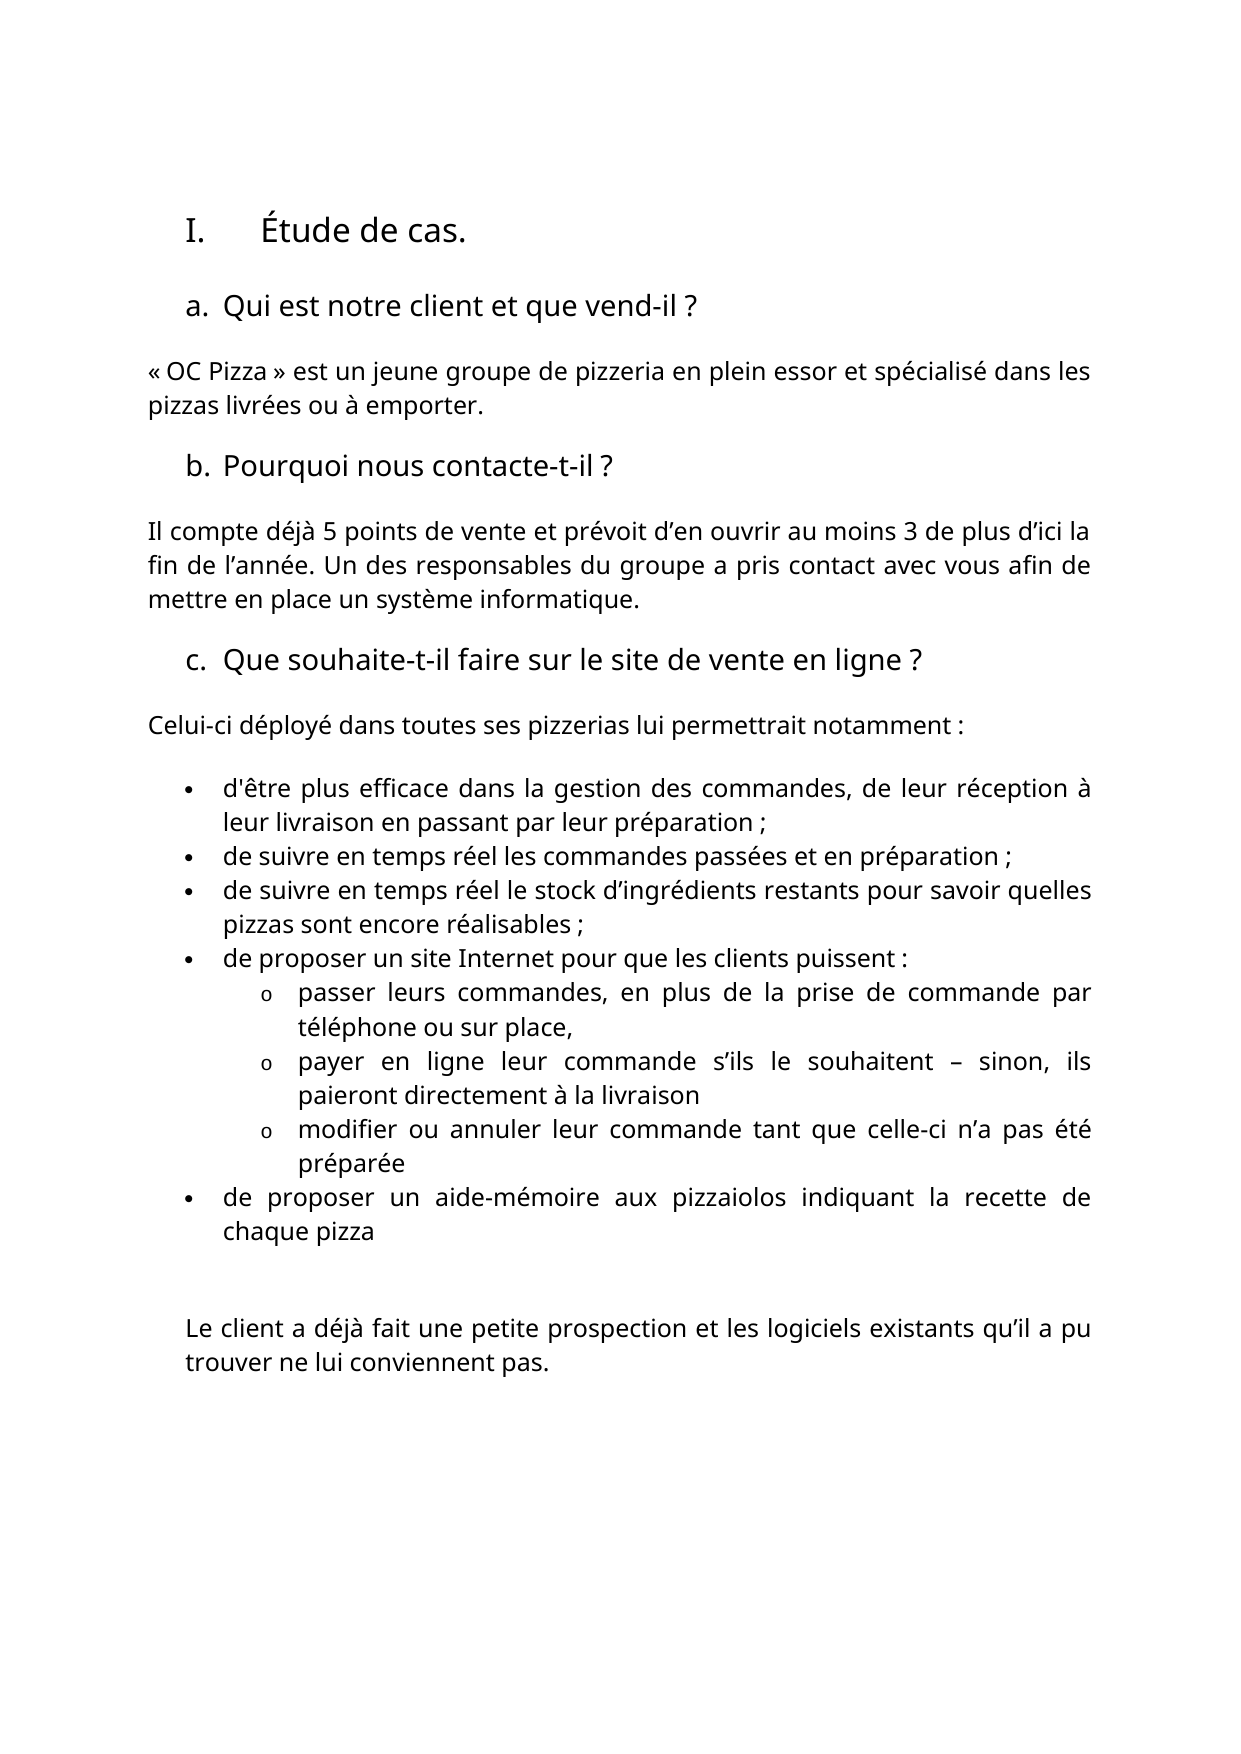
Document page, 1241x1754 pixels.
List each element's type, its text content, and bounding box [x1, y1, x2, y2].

text « OC Pizza » est un jeune groupe de pizzeria en plein essor et spécialisé dans les pizzas livrées ou à emporter. [148, 353, 1093, 422]
text Il compte déjà 5 points de vente et prévoit d’en ouvrir au moins 3 de plus d’ici la fin de l’année. Un des responsables du groupe a pris contact avec vous afin de mettre en place un système informatique. [148, 513, 1093, 616]
subtitle Qui est notre client et que vend-il ? [185, 285, 1093, 325]
list de proposer un aide-mémoire aux pizzaiolos indiquant la recette de chaque pizza [185, 1179, 1093, 1248]
list d'être plus efficace dans la gestion des commandes, de leur réception à leur livraison en passant par leur préparation ; [185, 771, 1093, 839]
list modifier ou annuler leur commande tant que celle-ci n’a pas été préparée [260, 1111, 1093, 1179]
subtitle Étude de cas. [185, 207, 1093, 252]
list de proposer un site Internet pour que les clients puissent : [185, 941, 1093, 975]
subtitle Pourquoi nous contacte-t-il ? [185, 445, 1093, 485]
list de suivre en temps réel le stock d’ingrédients restants pour savoir quelles pizzas sont encore réalisables ; [185, 873, 1093, 941]
list payer en ligne leur commande s’ils le souhaitent – sinon, ils paieront directement à la livraison [260, 1043, 1093, 1111]
list de suivre en temps réel les commandes passées et en préparation ; [185, 839, 1093, 873]
text Le client a déjà fait une petite prospection et les logiciels existants qu’il a pu trouver ne lui conviennent pas. [185, 1277, 1093, 1379]
text Celui-ci déployé dans toutes ses pizzerias lui permettrait notamment : [148, 707, 1093, 742]
subtitle Que souhaite-t-il faire sur le site de vente en ligne ? [185, 639, 1093, 679]
list passer leurs commandes, en plus de la prise de commande par téléphone ou sur place, [260, 975, 1093, 1043]
